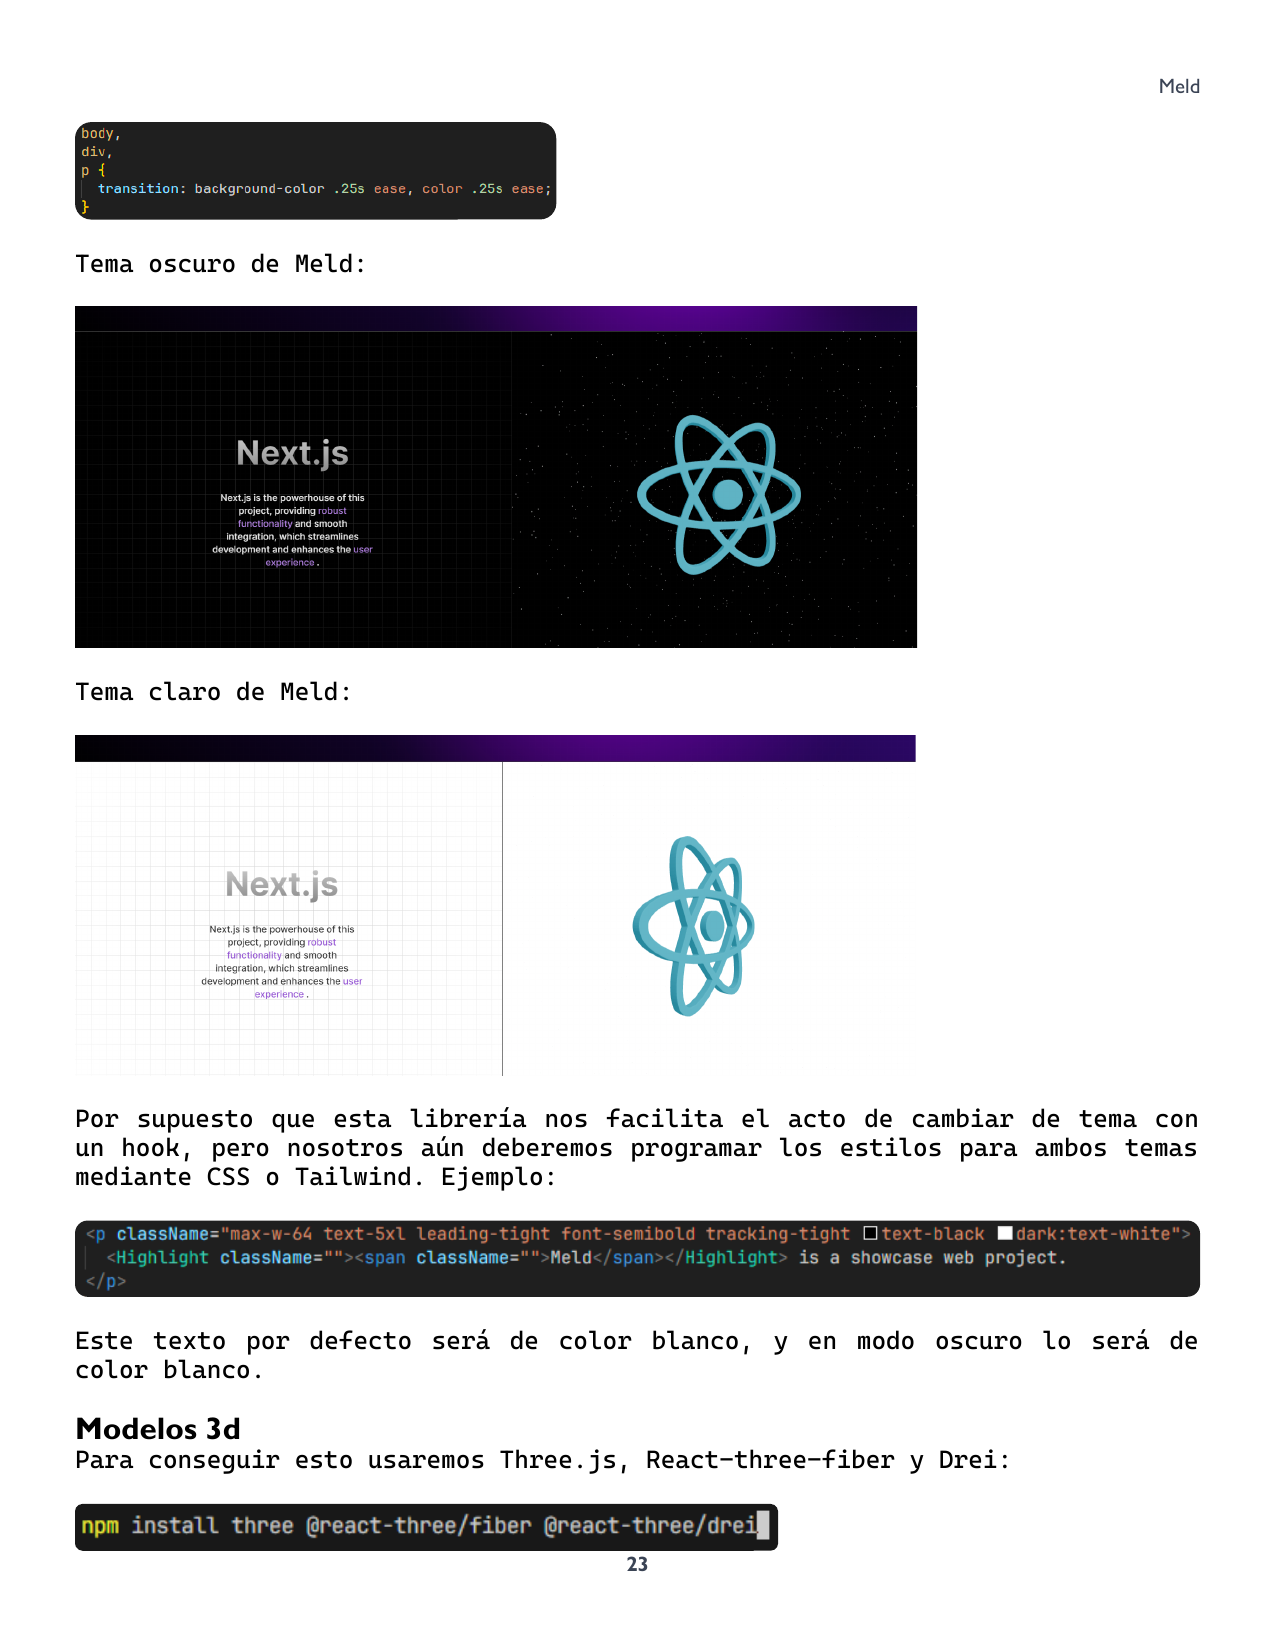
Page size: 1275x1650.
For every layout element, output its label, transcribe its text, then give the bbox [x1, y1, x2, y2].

picture [75, 122, 557, 220]
picture [75, 735, 916, 1076]
text Para conseguir esto usaremos Three.js, React-three-fiber y Drei: [75, 1446, 1200, 1475]
picture [75, 306, 918, 648]
picture [75, 1503, 779, 1551]
text Tema oscuro de Meld: [75, 249, 1200, 278]
picture [75, 1220, 1201, 1297]
text Este texto por defecto será de color blanco, y en modo oscuro lo será de color blanco. [75, 1326, 1200, 1384]
text Por supuesto que esta librería nos facilita el acto de cambiar de tema con un hook, pero nosotros aún deberemos programar los estilos para ambos temas mediante CSS o Tailwind. Ejemplo: [75, 1104, 1200, 1191]
subtitle Modelos 3d [75, 1413, 1200, 1446]
text Tema claro de Meld: [75, 677, 1200, 706]
